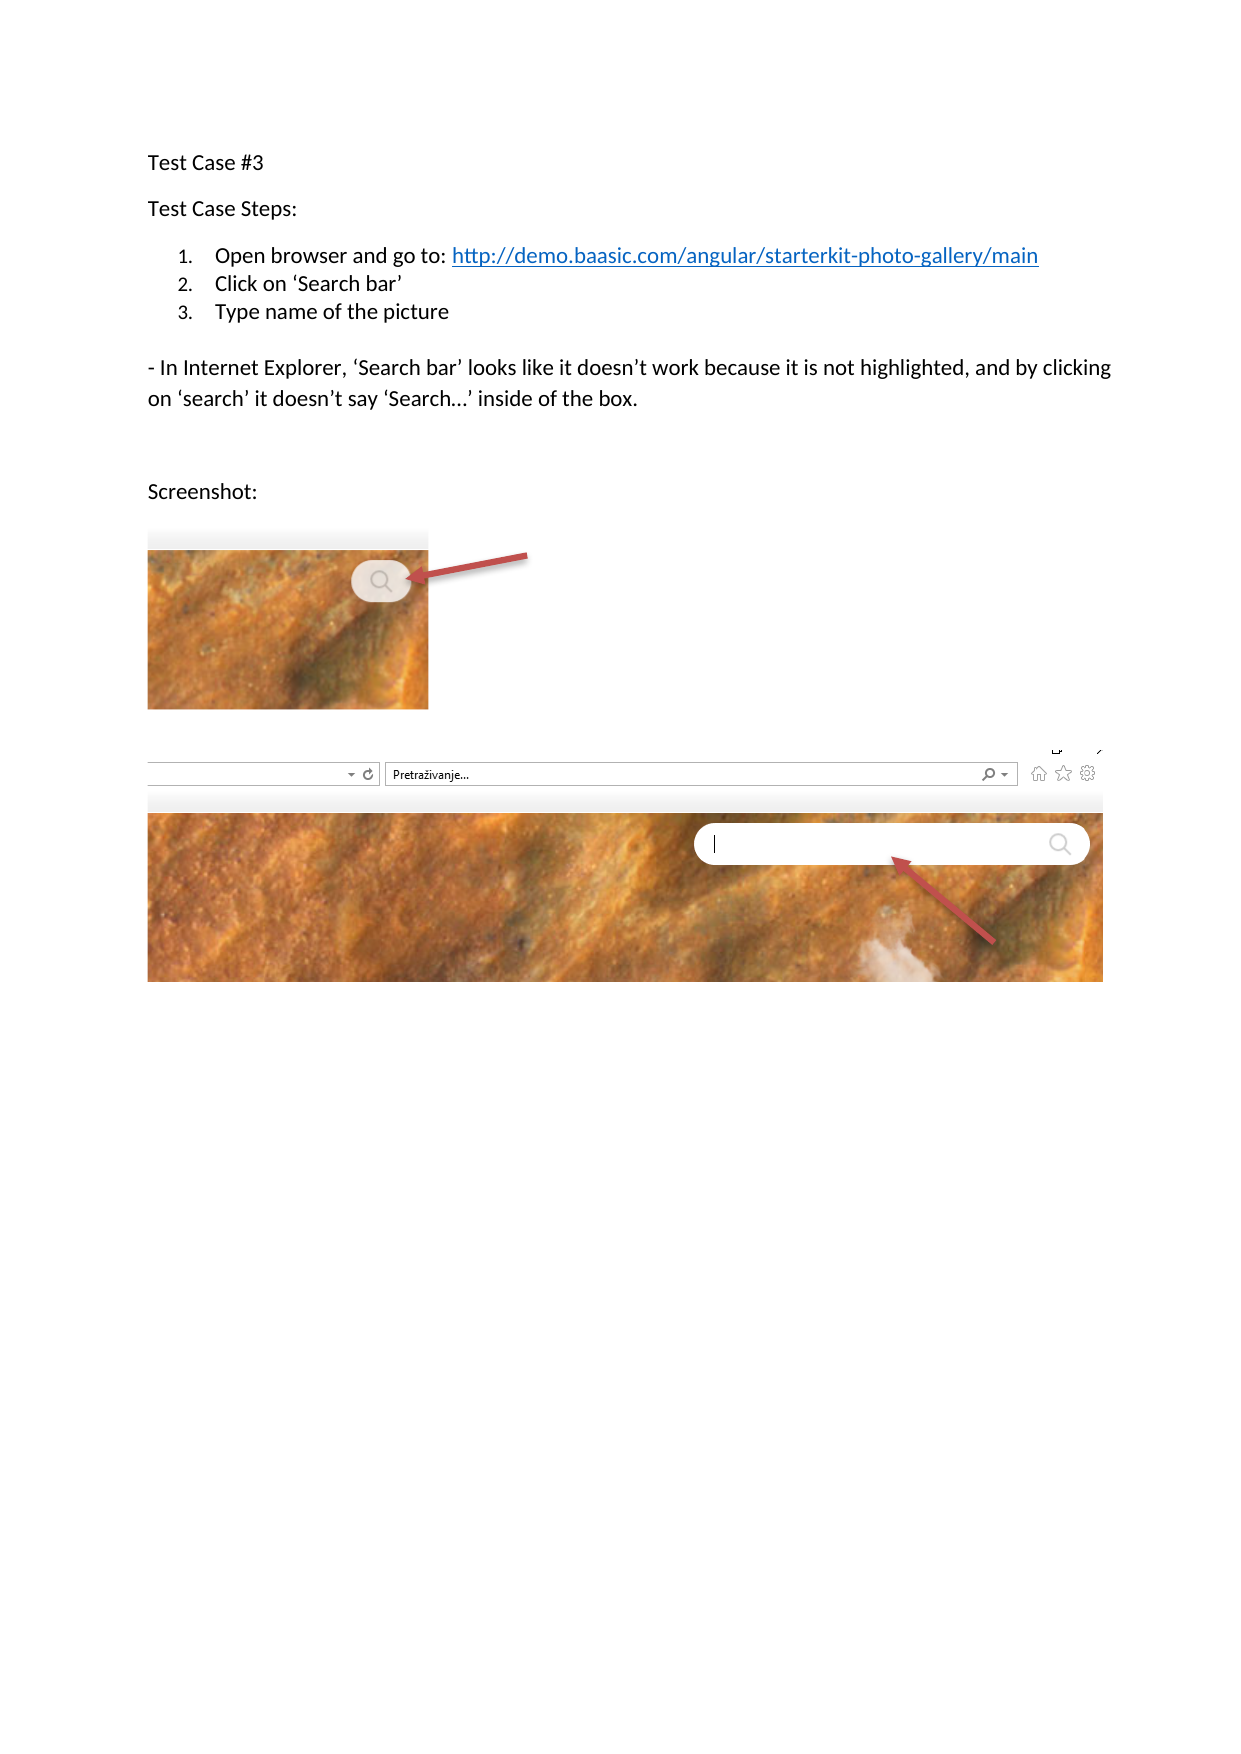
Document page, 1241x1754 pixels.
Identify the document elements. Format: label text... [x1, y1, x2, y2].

text Test Case #3 [148, 148, 1122, 176]
text Test Case Steps: [148, 194, 1122, 222]
list Click on ‘Search bar’ [177, 269, 1122, 297]
list Type name of the picture [177, 297, 1122, 325]
text - In Internet Explorer, ‘Search bar’ looks like it doesn’t work because it is not highlighted, and by clicking on ‘search’ it doesn’t say ‘Search…’ inside of the box. [148, 353, 1122, 412]
list Open browser and go to: http://demo.baasic.com/angular/starterkit-photo-gallery/main [177, 241, 1122, 269]
picture [147, 750, 1123, 991]
text Screenshot: [148, 477, 1122, 505]
picture [147, 524, 448, 732]
